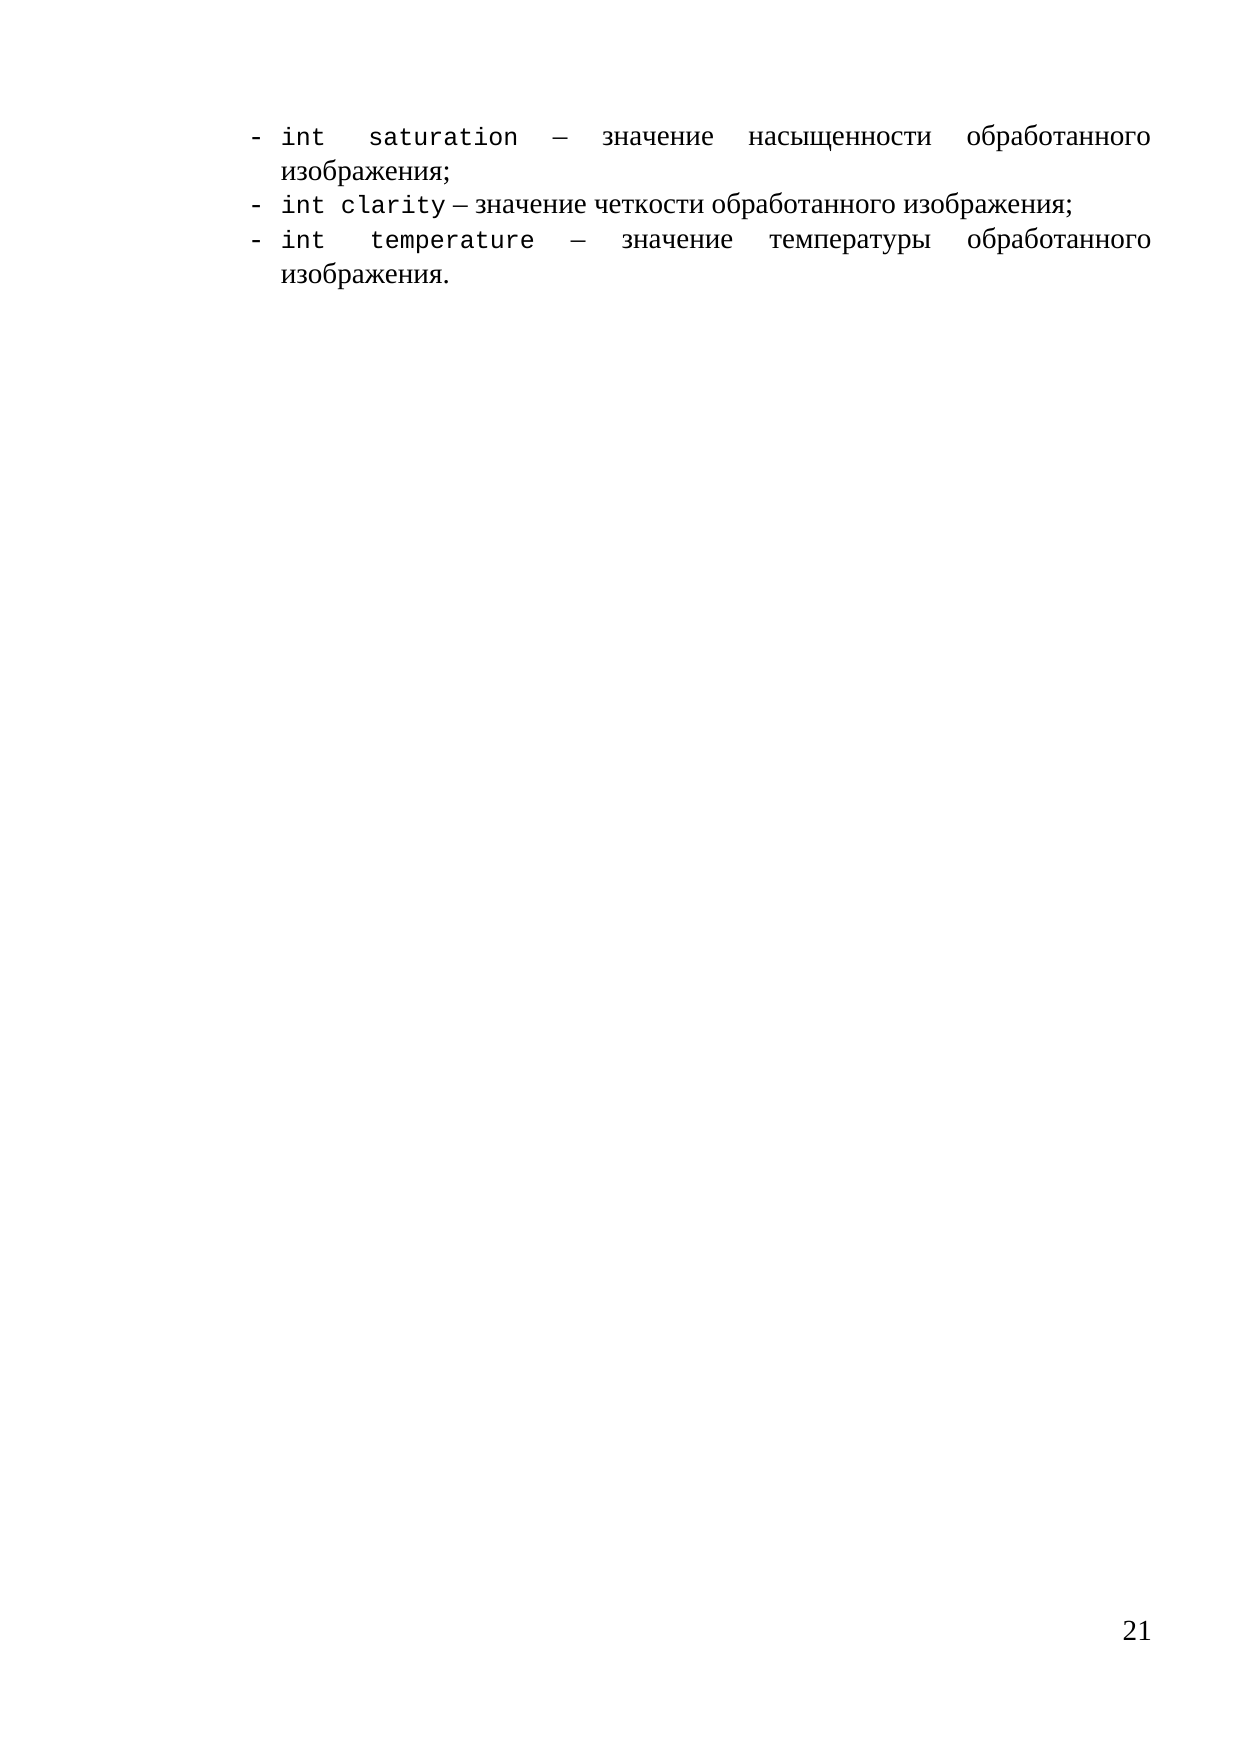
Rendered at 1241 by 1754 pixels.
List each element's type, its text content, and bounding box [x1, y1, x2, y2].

list int temperature – значение температуры обработанного изображения. [251, 221, 1152, 289]
list int clarity – значение четкости обработанного изображения; [251, 186, 1152, 221]
list int saturation – значение насыщенности обработанного изображения; [251, 118, 1152, 186]
